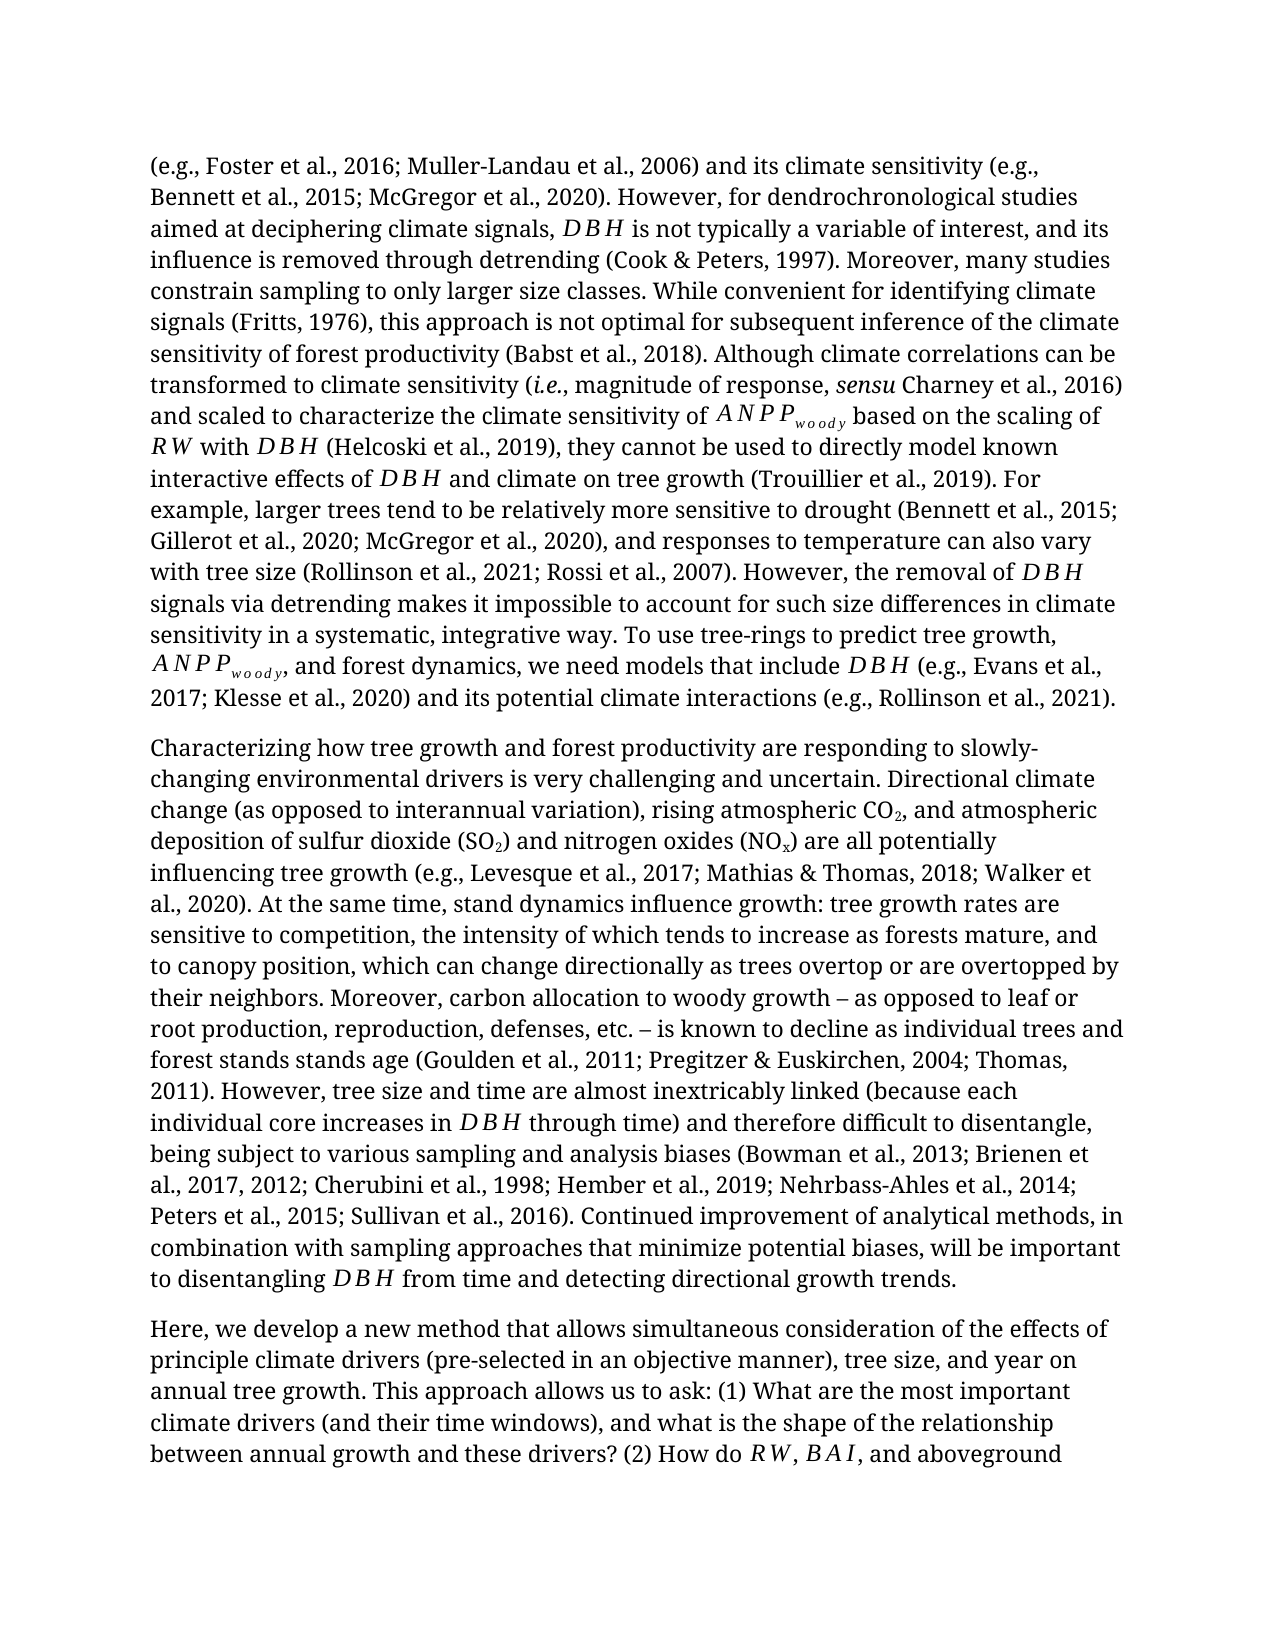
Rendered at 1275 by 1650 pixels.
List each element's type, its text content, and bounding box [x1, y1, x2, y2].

text Characterizing how tree growth and forest productivity are responding to slowly-changing environmental drivers is very challenging and uncertain. Directional climate change (as opposed to interannual variation), rising atmospheric CO2, and atmospheric deposition of sulfur dioxide (SO2) and nitrogen oxides (NOx) are all potentially influencing tree growth (e.g., Levesque et al., 2017; Mathias & Thomas, 2018; Walker et al., 2020). At the same time, stand dynamics influence growth: tree growth rates are sensitive to competition, the intensity of which tends to increase as forests mature, and to canopy position, which can change directionally as trees overtop or are overtopped by their neighbors. Moreover, carbon allocation to woody growth – as opposed to leaf or root production, reproduction, defenses, etc. – is known to decline as individual trees and forest stands stands age (Goulden et al., 2011; Pregitzer & Euskirchen, 2004; Thomas, 2011). However, tree size and time are almost inextricably linked (because each individual core increases in through time) and therefore difficult to disentangle, being subject to various sampling and analysis biases (Bowman et al., 2013; Brienen et al., 2017, 2012; Cherubini et al., 1998; Hember et al., 2019; Nehrbass-Ahles et al., 2014; Peters et al., 2015; Sullivan et al., 2016). Continued improvement of analytical methods, in combination with sampling approaches that minimize potential biases, will be important to disentangling from time and detecting directional growth trends. [150, 731, 1125, 1294]
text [150, 1313, 1125, 1469]
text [150, 150, 1125, 713]
